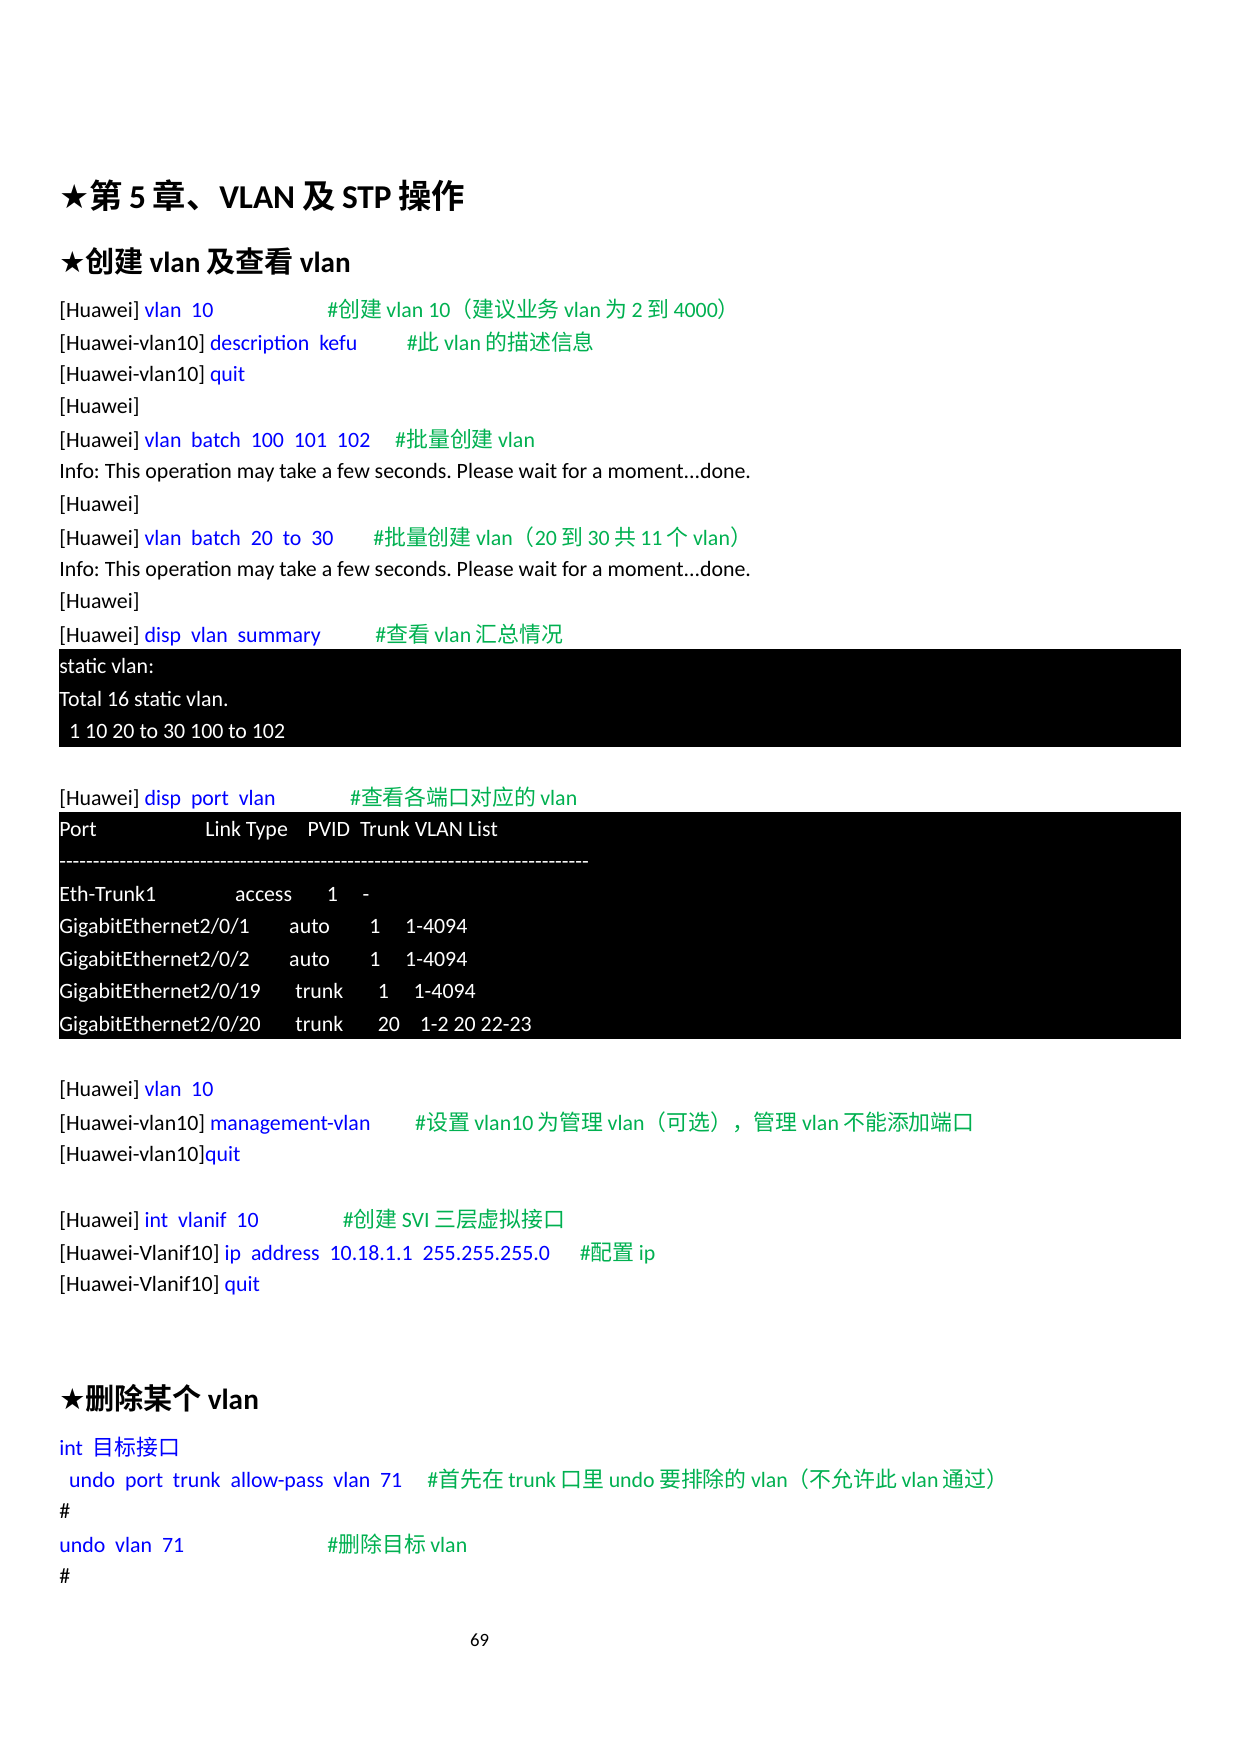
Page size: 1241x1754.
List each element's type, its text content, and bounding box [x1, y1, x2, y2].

text GigabitEthernet2/0/2 auto 1 1-4094 [59, 942, 1181, 974]
text [Huawei] vlan 10 [59, 1072, 1181, 1104]
text ------------------------------------------------------------------------------- [59, 844, 1181, 877]
text Port Link Type PVID Trunk VLAN List [59, 812, 1181, 844]
text [Huawei-vlan10] description kefu #此vlan的描述信息 [59, 324, 1181, 357]
text [Huawei] vlan 10 #创建vlan 10（建议业务vlan为2到4000） [59, 292, 1181, 324]
text [Huawei] [59, 487, 1181, 519]
text [Huawei-vlan10]quit [59, 1137, 1181, 1169]
text undo vlan 71 #删除目标vlan [59, 1527, 1181, 1559]
text [Huawei] disp vlan summary #查看vlan汇总情况 [59, 617, 1181, 649]
text Info: This operation may take a few seconds. Please wait for a moment...done. [59, 552, 1181, 584]
text [Huawei] int vlanif 10 #创建SVI三层虚拟接口 [59, 1202, 1181, 1234]
text ★删除某个vlan [59, 1364, 1181, 1429]
text [Huawei-vlan10] quit [59, 357, 1181, 389]
text [Huawei] vlan batch 100 101 102 #批量创建vlan [59, 422, 1181, 454]
text Total 16 static vlan. [59, 682, 1181, 714]
text ★创建vlan及查看vlan [59, 227, 1181, 292]
text [Huawei] disp port vlan #查看各端口对应的vlan [59, 779, 1181, 812]
text 1 10 20 to 30 100 to 102 [59, 714, 1181, 747]
text [Huawei] [59, 584, 1181, 617]
text static vlan: [59, 649, 1181, 682]
text Info: This operation may take a few seconds. Please wait for a moment...done. [59, 454, 1181, 487]
text Eth-Trunk1 access 1 - [59, 877, 1181, 909]
text [Huawei-vlan10] management-vlan #设置vlan10为管理vlan（可选），管理vlan不能添加端口 [59, 1104, 1181, 1137]
text GigabitEthernet2/0/1 auto 1 1-4094 [59, 909, 1181, 942]
text [Huawei-Vlanif10] ip address 10.18.1.1 255.255.255.0 #配置ip [59, 1234, 1181, 1267]
text [Huawei-Vlanif10] quit [59, 1267, 1181, 1299]
text int 目标接口 [59, 1429, 1181, 1462]
text [Huawei] vlan batch 20 to 30 #批量创建vlan（20到30共11个vlan） [59, 519, 1181, 552]
text [Huawei] [59, 389, 1181, 422]
text # [59, 1494, 1181, 1527]
text undo port trunk allow-pass vlan 71 #首先在trunk口里undo要排除的vlan（不允许此vlan通过） [59, 1462, 1181, 1494]
text GigabitEthernet2/0/19 trunk 1 1-4094 [59, 974, 1181, 1007]
text ★第5章、VLAN及STP操作 [59, 162, 1181, 227]
text # [59, 1559, 1181, 1592]
text GigabitEthernet2/0/20 trunk 20 1-2 20 22-23 [59, 1007, 1181, 1039]
